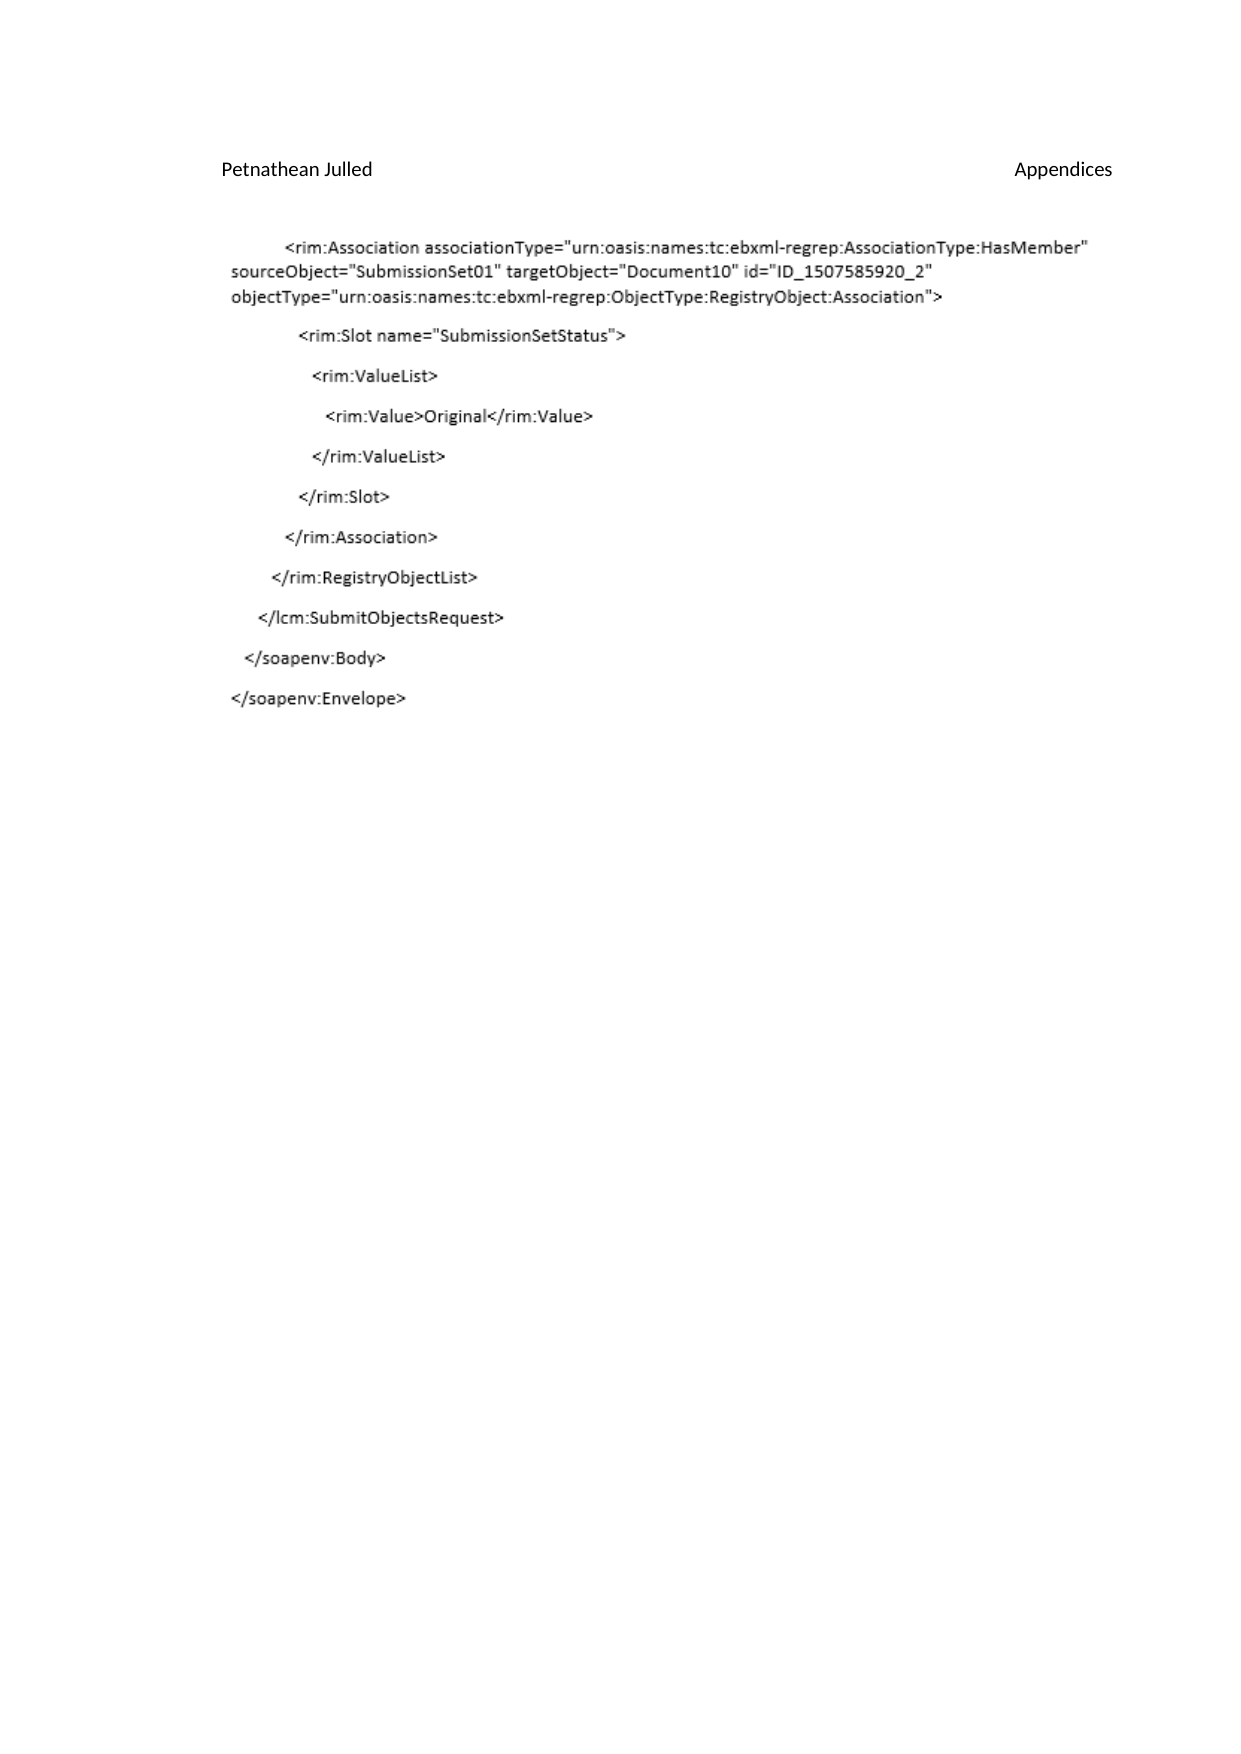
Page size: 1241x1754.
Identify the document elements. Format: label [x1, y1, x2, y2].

picture [221, 221, 1103, 721]
